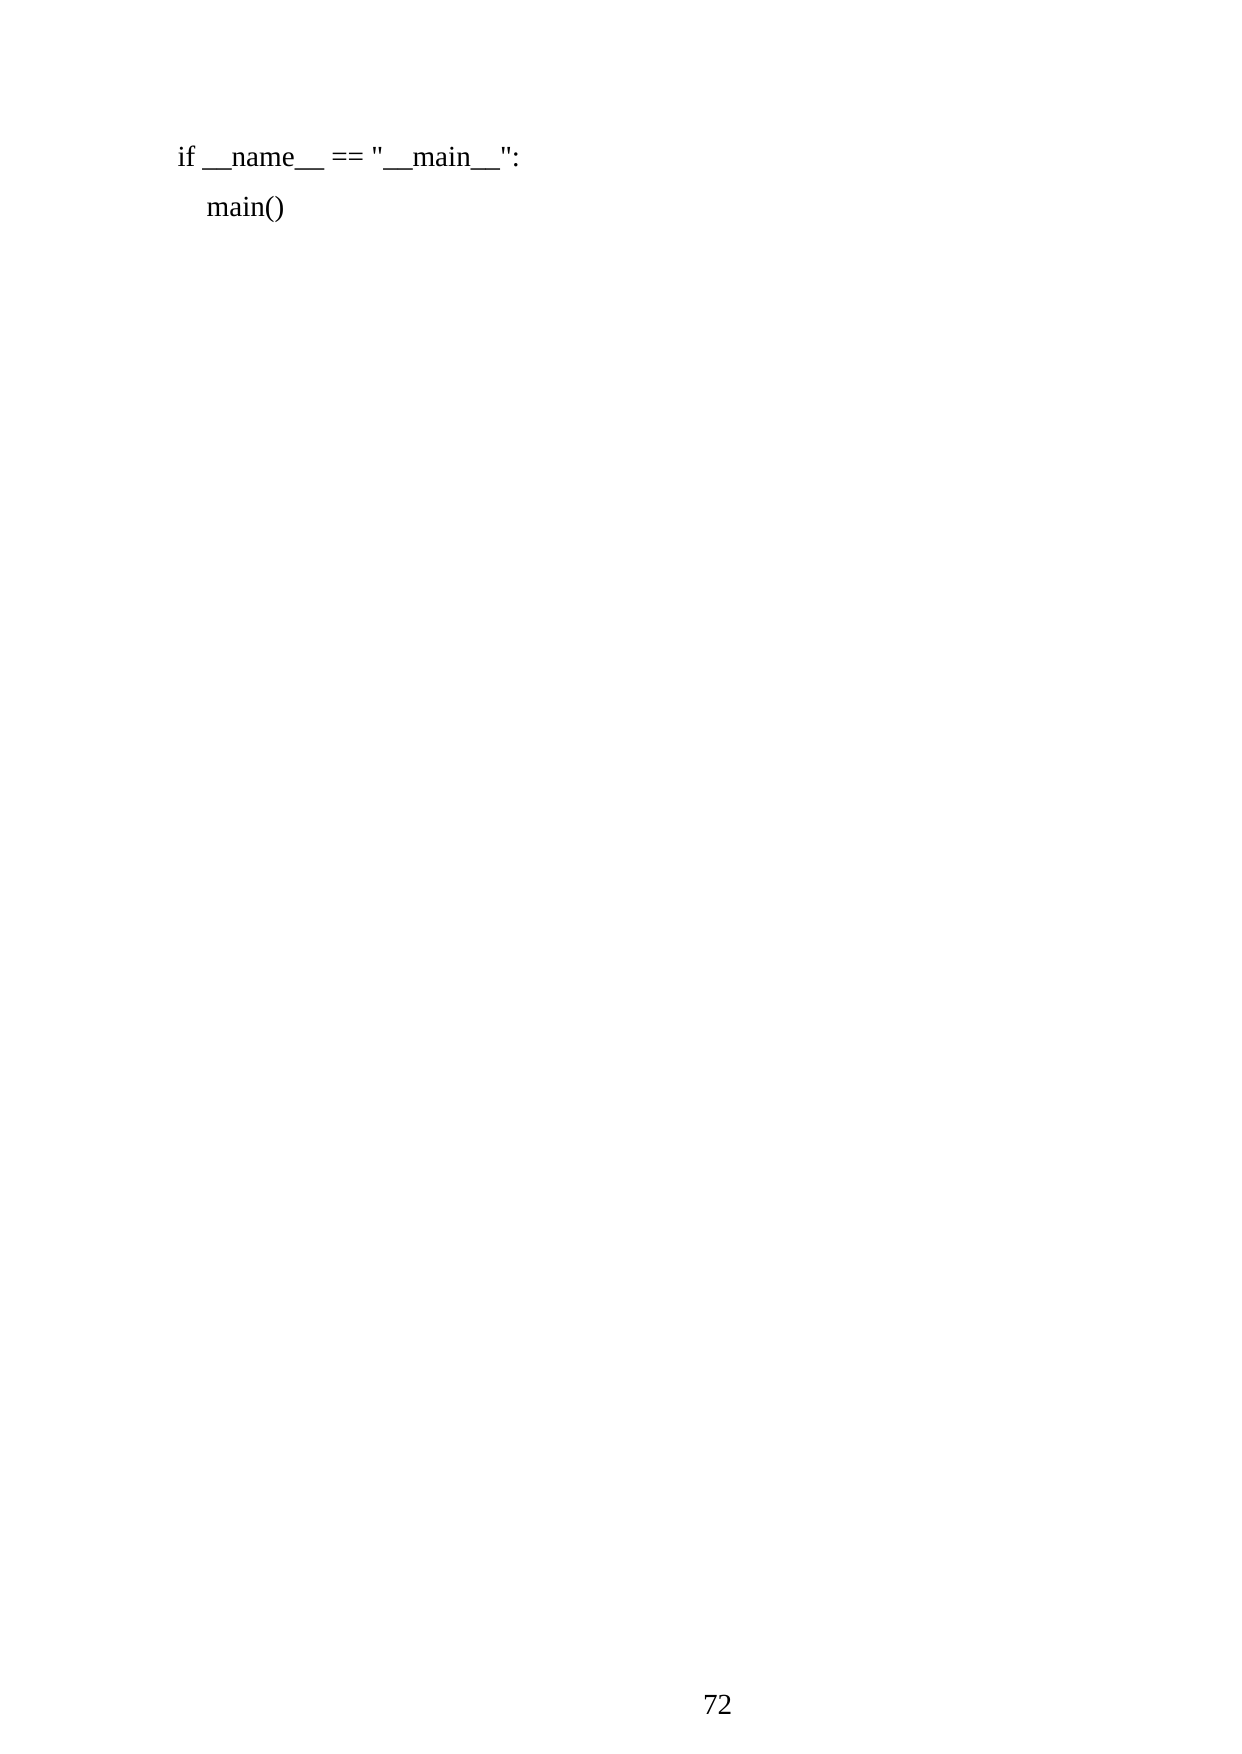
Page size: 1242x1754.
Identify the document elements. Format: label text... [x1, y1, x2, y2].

text if __name__ == "__main__": [177, 139, 1183, 172]
text main() [177, 189, 1183, 223]
